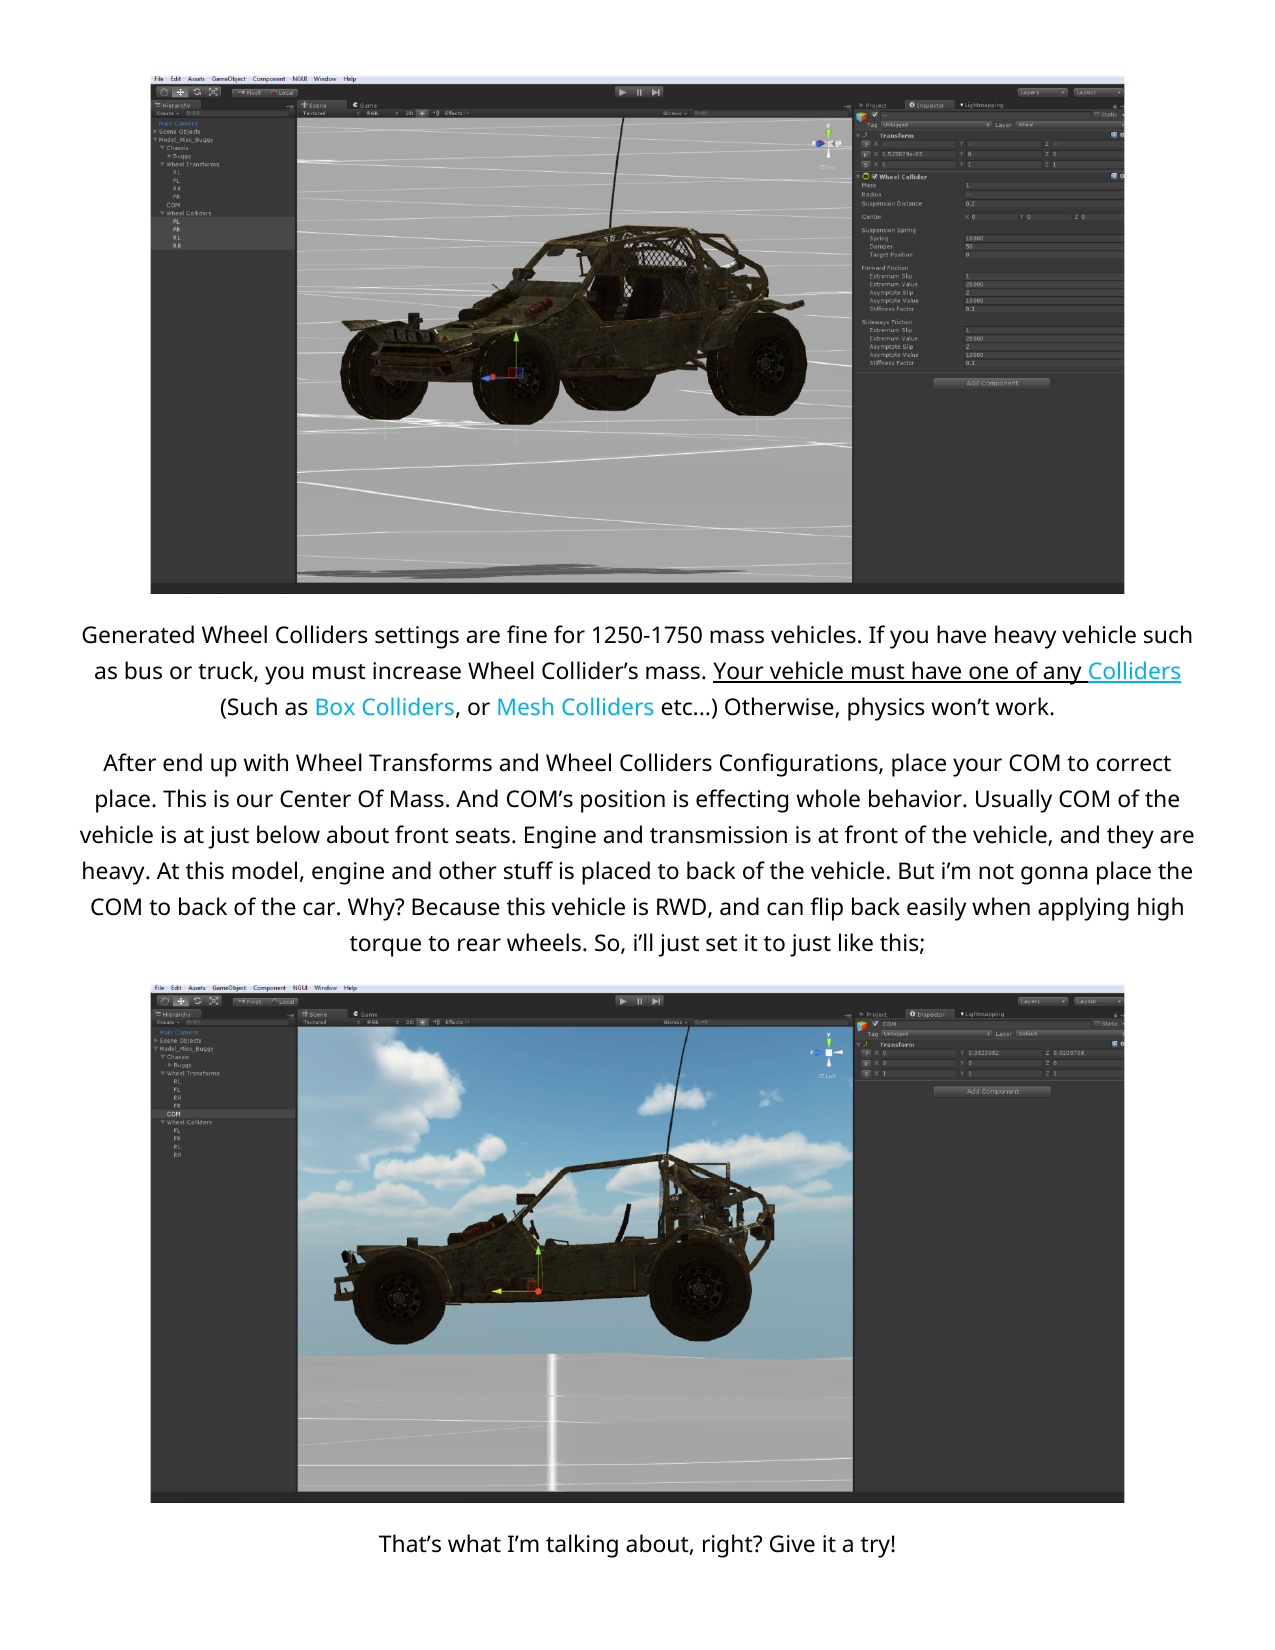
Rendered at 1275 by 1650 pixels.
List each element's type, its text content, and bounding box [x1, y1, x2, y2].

picture [150, 75, 1125, 594]
picture [150, 983, 1125, 1503]
text That’s what I’m talking about, right? Give it a try! [75, 1528, 1200, 1559]
text After end up with Wheel Transforms and Wheel Colliders Configurations, place your COM to correct place. This is our Center Of Mass. And COM’s position is effecting whole behavior. Usually COM of the vehicle is at just below about front seats. Engine and transmission is at front of the vehicle, and they are heavy. At this model, engine and other stuff is placed to back of the vehicle. But i’m not gonna place the COM to back of the car. Why? Because this vehicle is RWD, and can flip back easily when applying high torque to rear wheels. So, i’ll just set it to just like this; [75, 747, 1200, 958]
text Generated Wheel Colliders settings are fine for 1250-1750 mass vehicles. If you have heavy vehicle such as bus or truck, you must increase Wheel Collider’s mass. Your vehicle must have one of any Colliders (Such as Box Colliders, or Mesh Colliders etc...) Otherwise, physics won’t work. [75, 619, 1200, 722]
